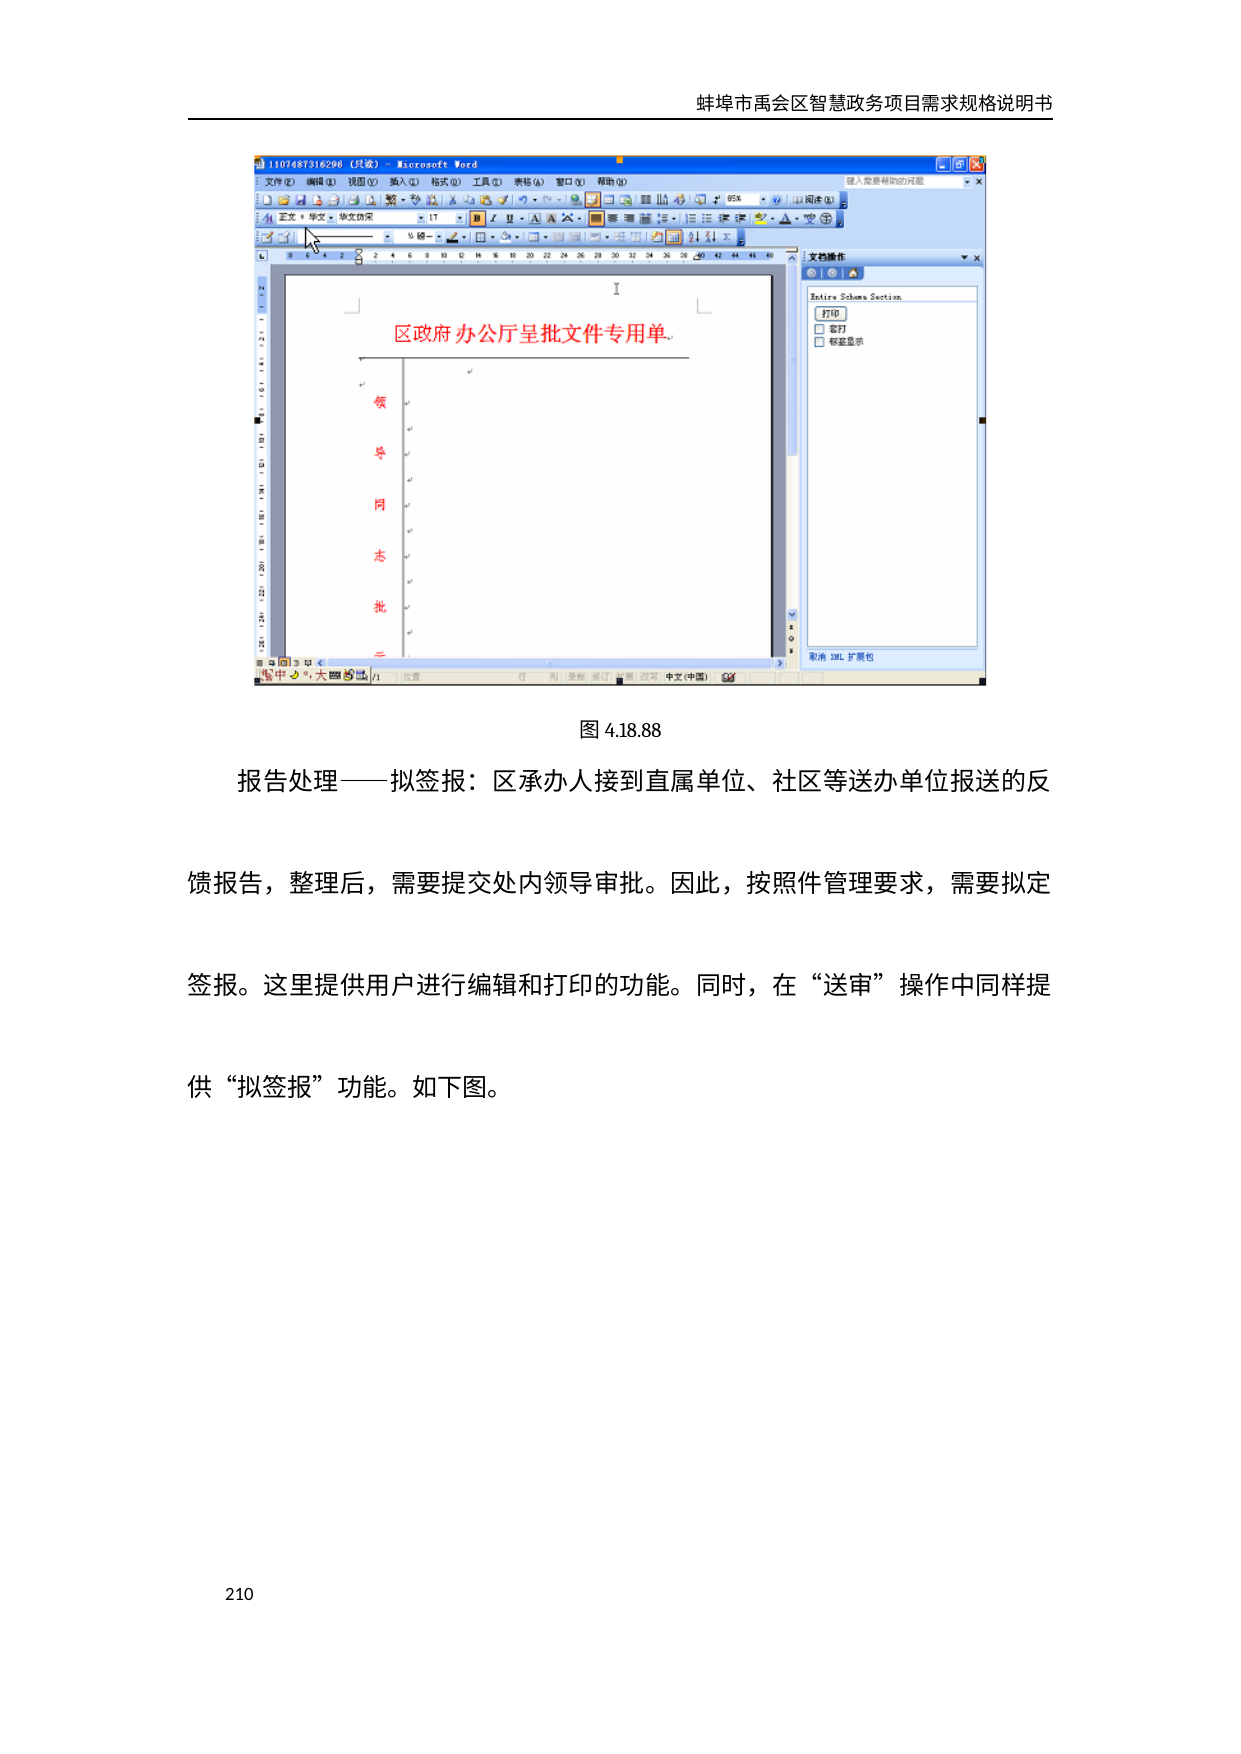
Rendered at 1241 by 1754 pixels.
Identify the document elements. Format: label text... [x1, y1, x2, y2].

text 报告处理——拟签报：区承办人接到直属单位、社区等送办单位报送的反馈报告，整理后，需要提交处内领导审批。因此，按照件管理要求，需要拟定签报。这里提供用户进行编辑和打印的功能。同时，在“送审”操作中同样提供“拟签报”功能。如下图。 [187, 746, 1053, 1119]
picture [254, 153, 987, 687]
